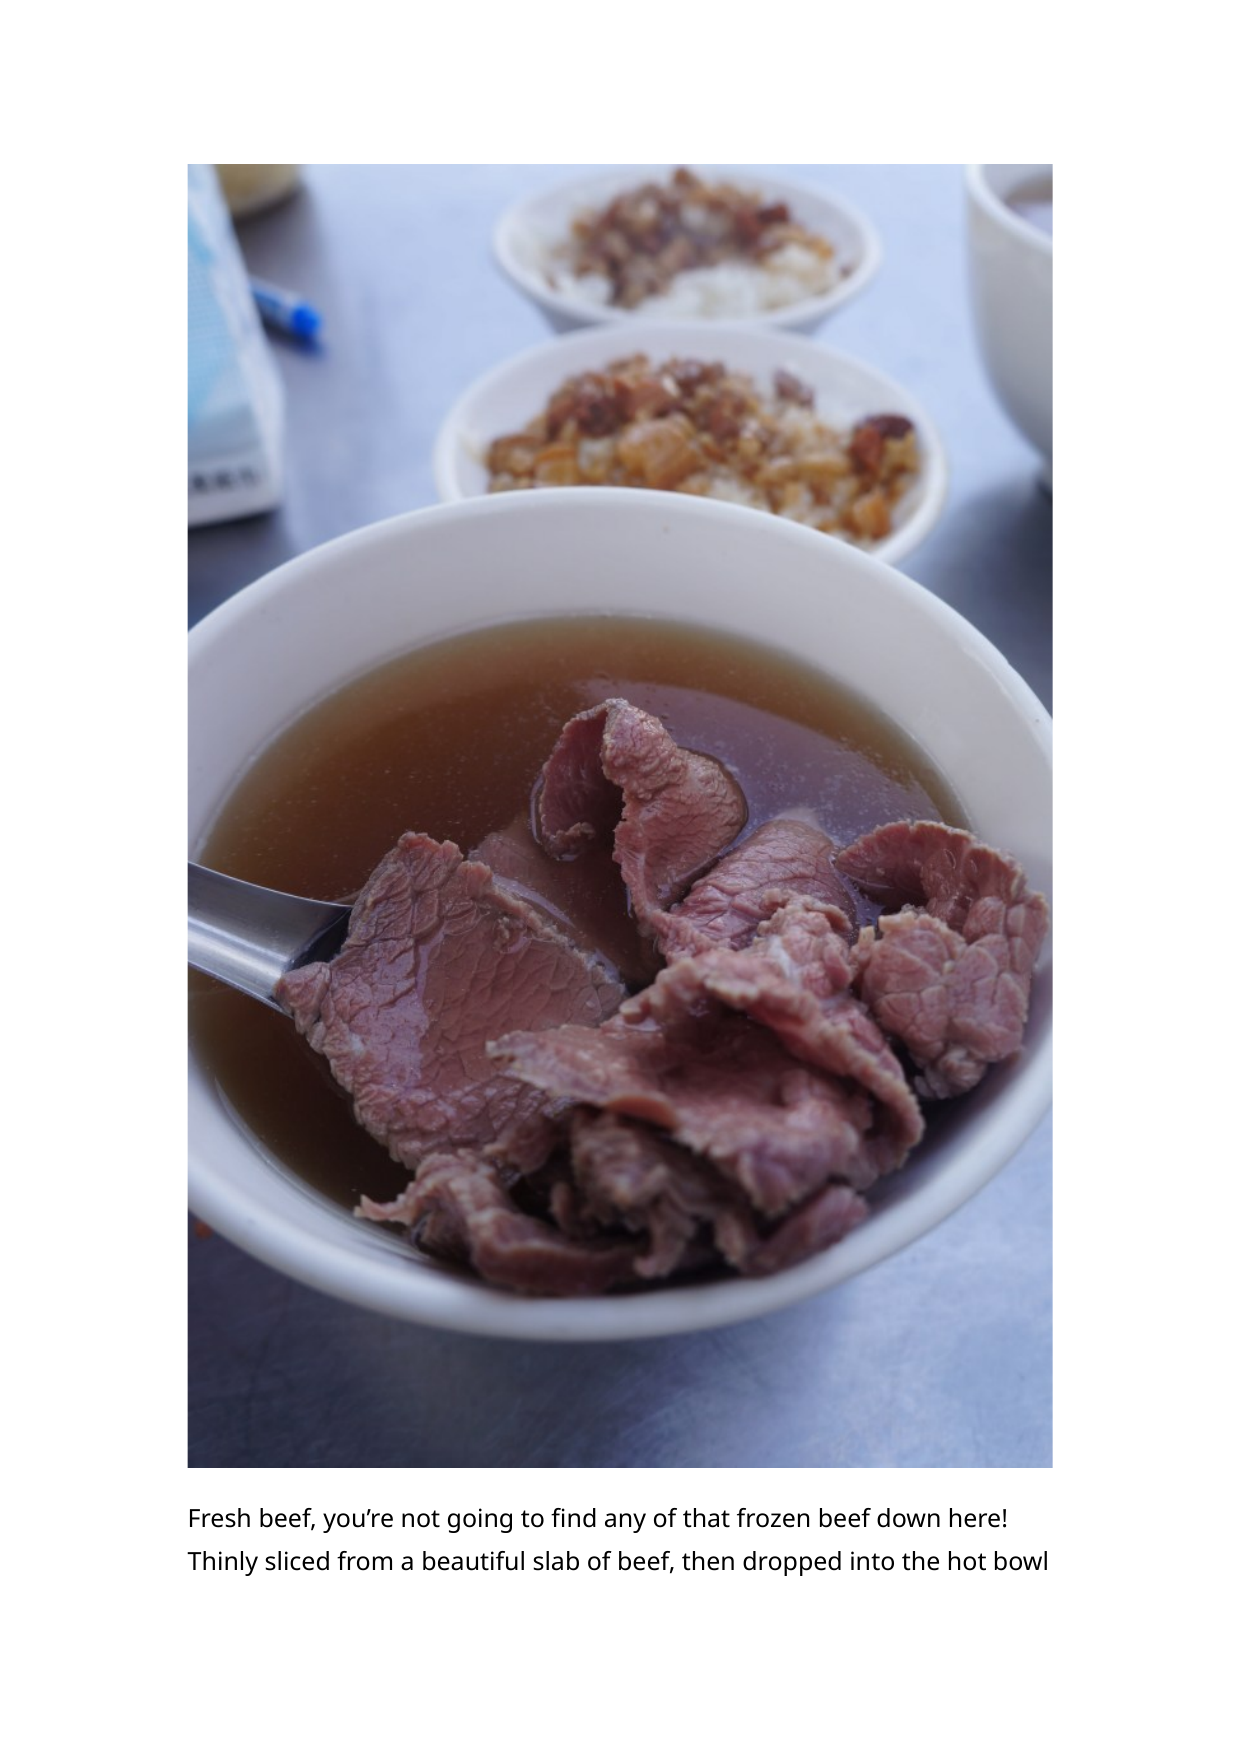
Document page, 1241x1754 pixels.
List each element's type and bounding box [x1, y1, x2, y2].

text [187, 1499, 1053, 1579]
picture [187, 164, 1053, 1468]
